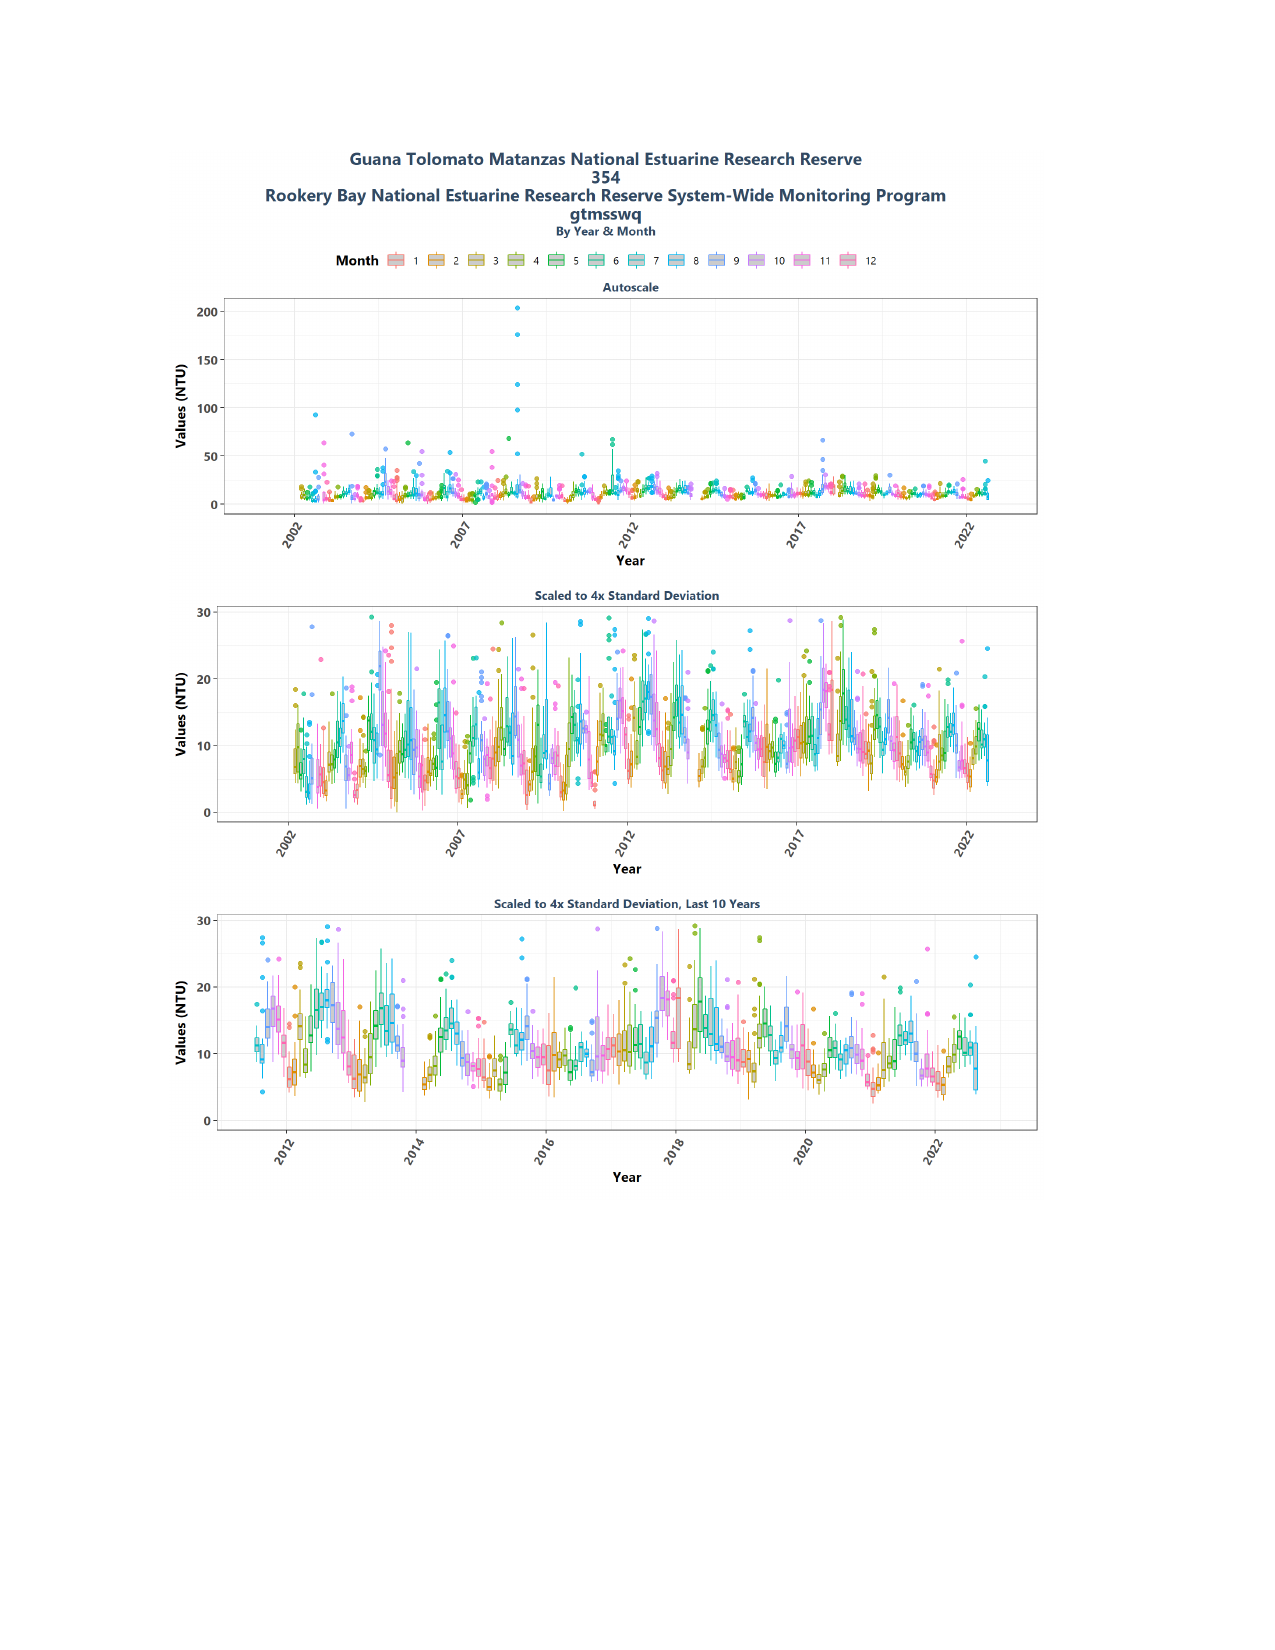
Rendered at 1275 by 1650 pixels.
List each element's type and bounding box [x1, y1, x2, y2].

picture [168, 150, 1044, 1200]
